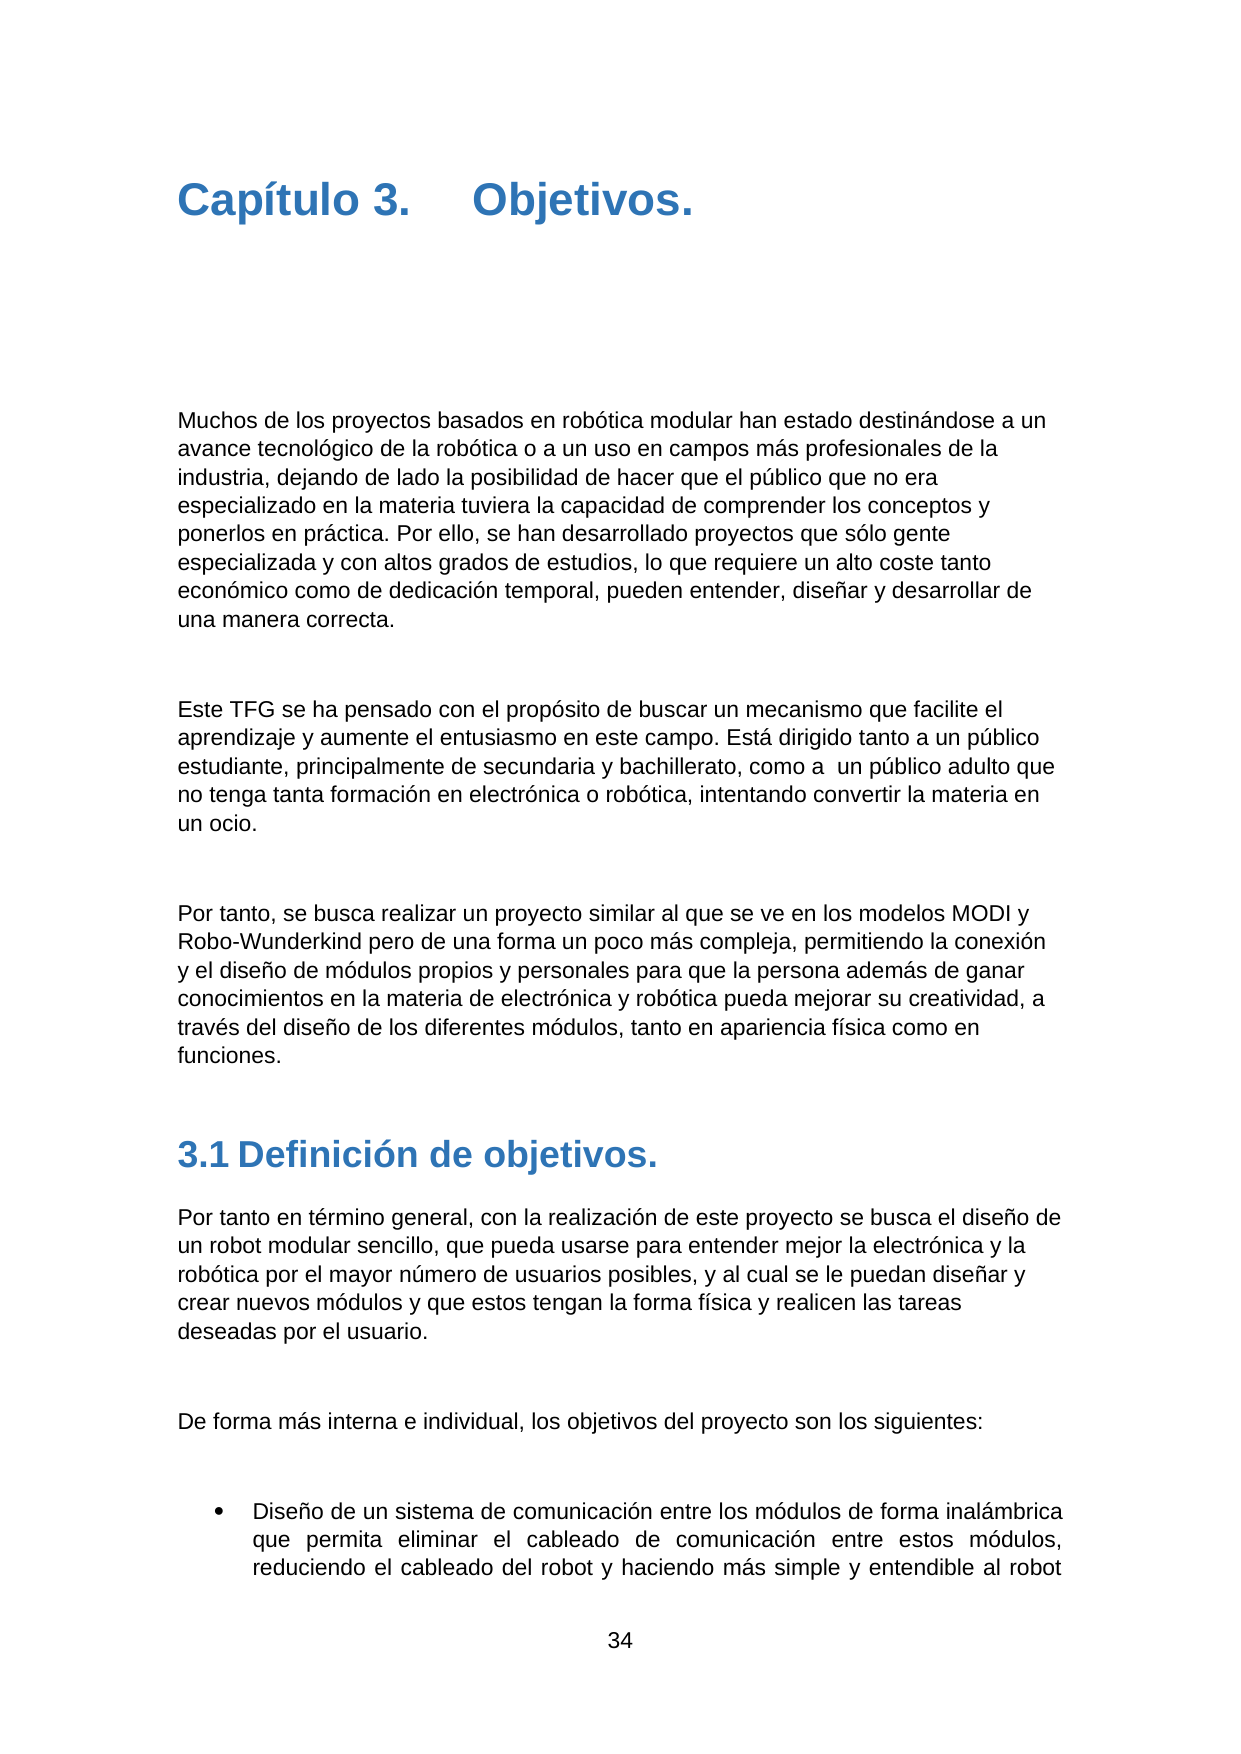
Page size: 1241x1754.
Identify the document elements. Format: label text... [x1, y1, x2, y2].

text Por tanto, se busca realizar un proyecto similar al que se ve en los modelos MODI y Robo-Wunderkind pero de una forma un poco más compleja, permitiendo la conexión y el diseño de módulos propios y personales para que la persona además de ganar conocimientos en la materia de electrónica y robótica pueda mejorar su creatividad, a través del diseño de los diferentes módulos, tanto en apariencia física como en funciones. [177, 900, 1063, 1068]
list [215, 1498, 1063, 1580]
text Muchos de los proyectos basados en robótica modular han estado destinándose a un avance tecnológico de la robótica o a un uso en campos más profesionales de la industria, dejando de lado la posibilidad de hacer que el público que no era especializado en la materia tuviera la capacidad de comprender los conceptos y ponerlos en práctica. Por ello, se han desarrollado proyectos que sólo gente especializada y con altos grados de estudios, lo que requiere un alto coste tanto económico como de dedicación temporal, pueden entender, diseñar y desarrollar de una manera correcta. [177, 407, 1063, 632]
text Por tanto en término general, con la realización de este proyecto se busca el diseño de un robot modular sencillo, que pueda usarse para entender mejor la electrónica y la robótica por el mayor número de usuarios posibles, y al cual se le puedan diseñar y crear nuevos módulos y que estos tengan la forma física y realicen las tareas deseadas por el usuario. [177, 1204, 1063, 1344]
text Este TFG se ha pensado con el propósito de buscar un mecanismo que facilite el aprendizaje y aumente el entusiasmo en este campo. Está dirigido tanto a un público estudiante, principalmente de secundaria y bachillerato, como a un público adulto que no tenga tanta formación en electrónica o robótica, intentando convertir la materia en un ocio. [177, 696, 1063, 836]
subtitle Objetivos. [177, 173, 1063, 225]
subtitle Definición de objetivos. [177, 1132, 1063, 1175]
text De forma más interna e individual, los objetivos del proyecto son los siguientes: [177, 1408, 1063, 1434]
